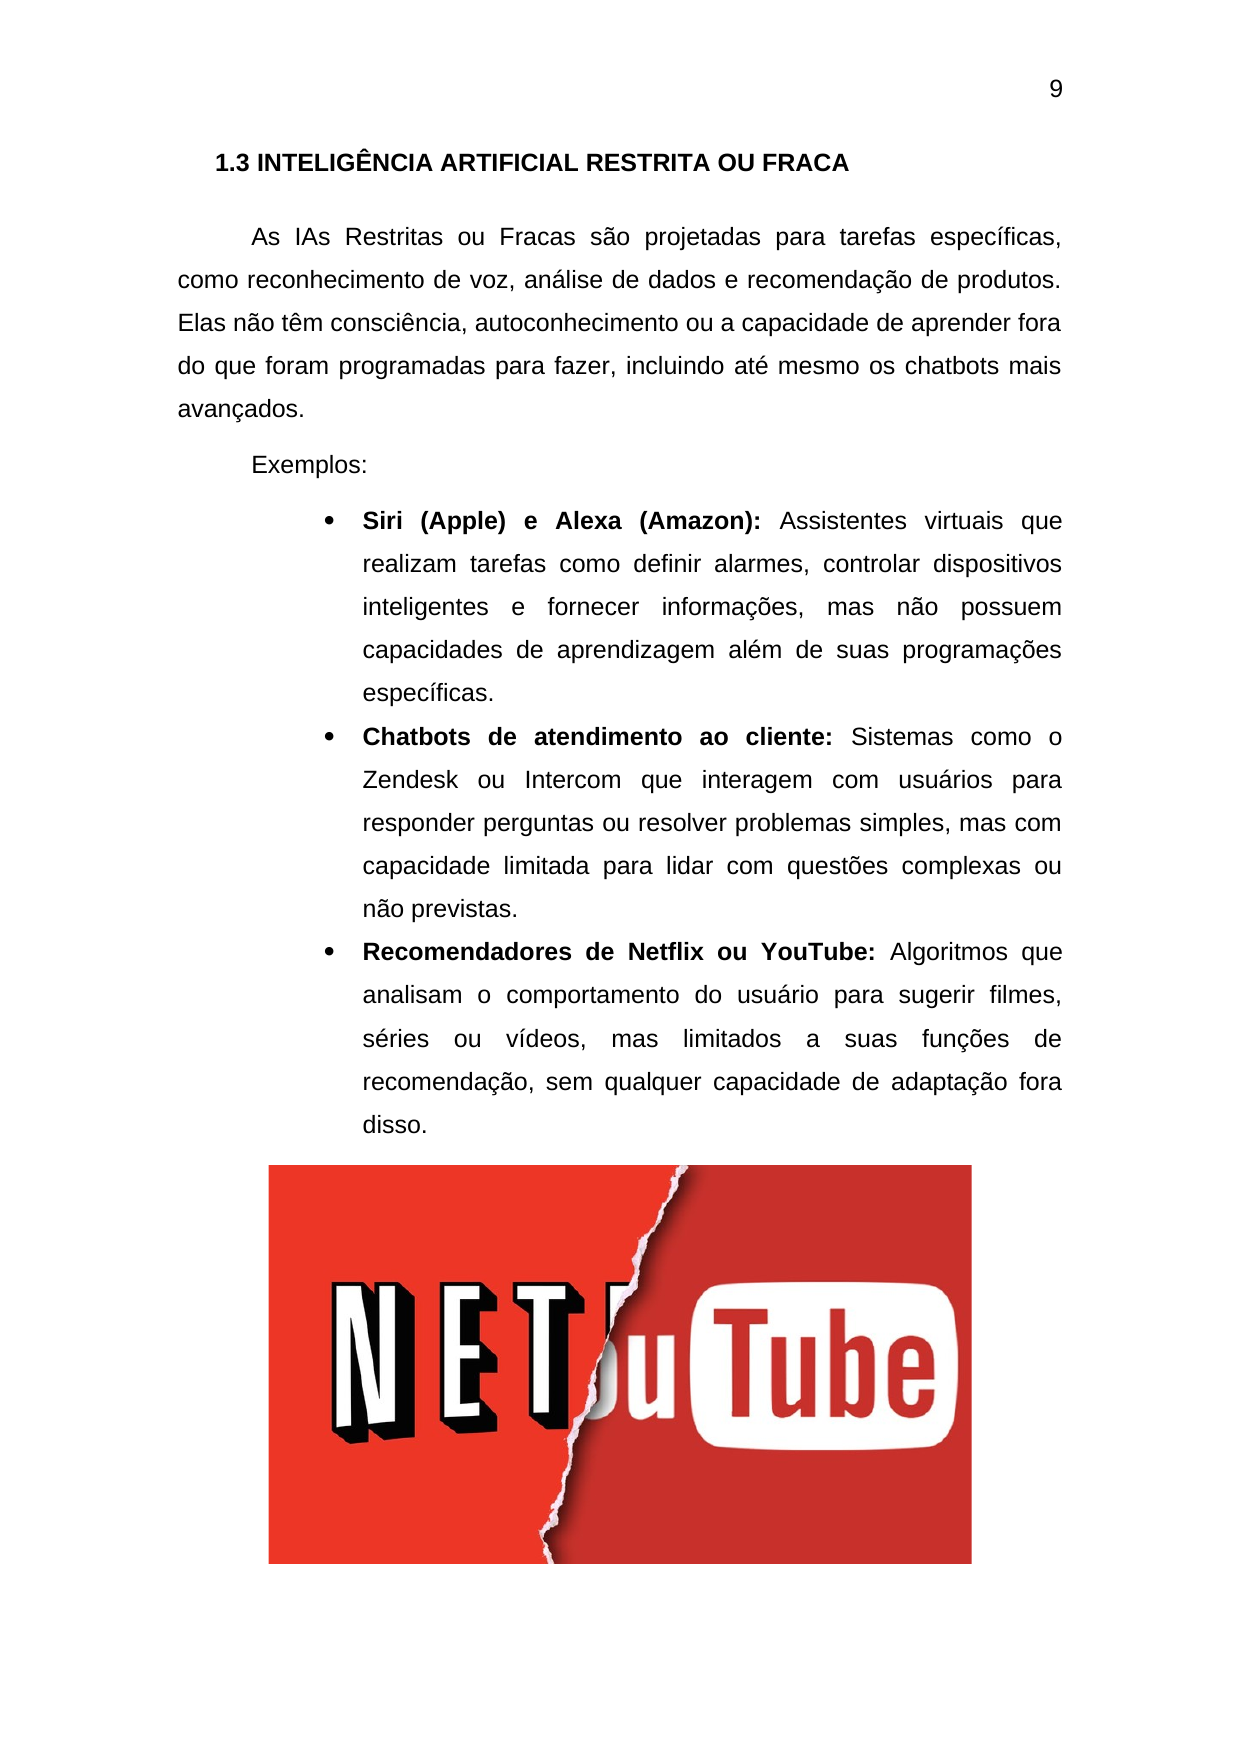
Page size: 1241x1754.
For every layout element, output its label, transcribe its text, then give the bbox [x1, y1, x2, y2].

picture [268, 1165, 972, 1564]
list Siri (Apple) e Alexa (Amazon): Assistentes virtuais que realizam tarefas como definir alarmes, controlar dispositivos inteligentes e fornecer informações, mas não possuem capacidades de aprendizagem além de suas programações específicas. [325, 506, 1063, 707]
list Chatbots de atendimento ao cliente: Sistemas como o Zendesk ou Intercom que interagem com usuários para responder perguntas ou resolver problemas simples, mas com capacidade limitada para lidar com questões complexas ou não previstas. [325, 721, 1063, 923]
list Recomendadores de Netflix ou YouTube: Algoritmos que analisam o comportamento do usuário para sugerir filmes, séries ou vídeos, mas limitados a suas funções de recomendação, sem qualquer capacidade de adaptação fora disso. [325, 937, 1063, 1138]
text As IAs Restritas ou Fracas são projetadas para tarefas específicas, como reconhecimento de voz, análise de dados e recomendação de produtos. Elas não têm consciência, autoconhecimento ou a capacidade de aprender fora do que foram programadas para fazer, incluindo até mesmo os chatbots mais avançados. [177, 222, 1063, 423]
text Exemplos: [177, 450, 1063, 479]
subtitle INTELIGÊNCIA ARTIFICIAL RESTRITA OU FRACA [215, 148, 1063, 176]
